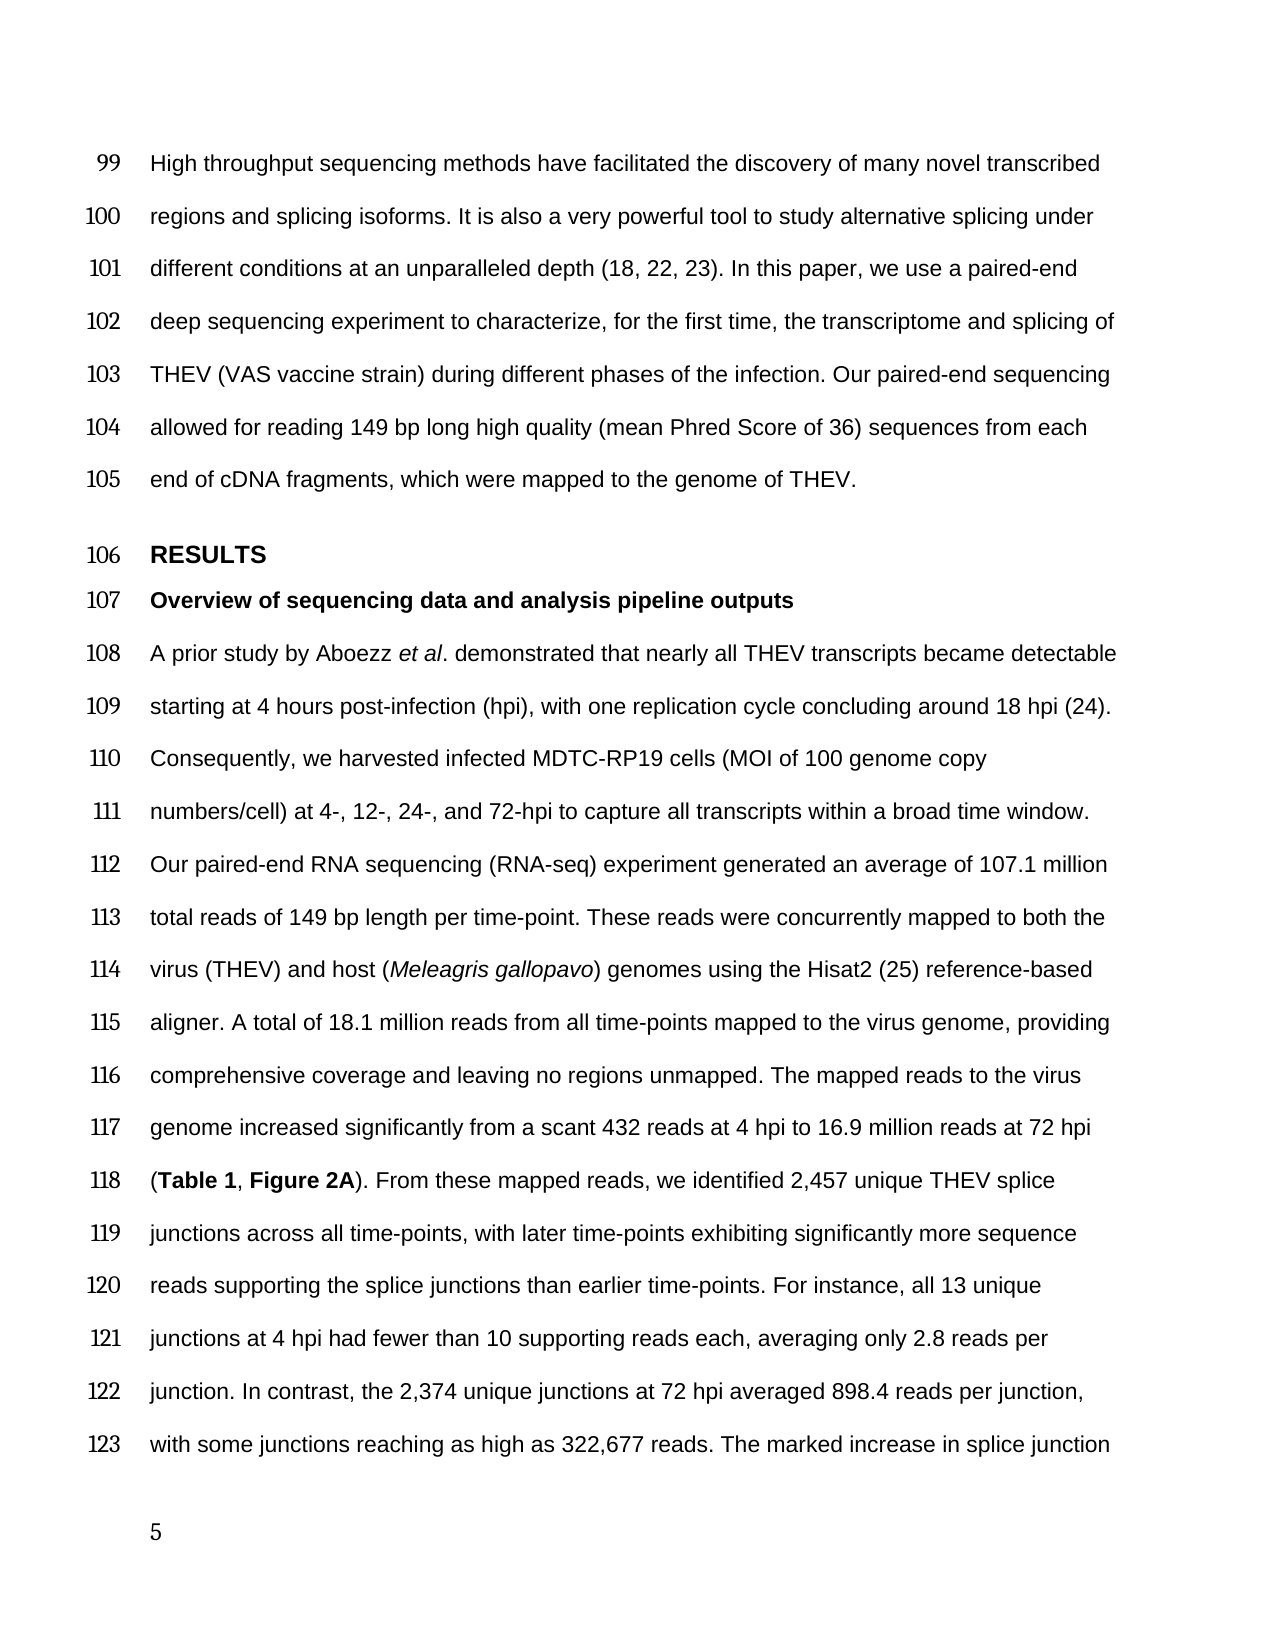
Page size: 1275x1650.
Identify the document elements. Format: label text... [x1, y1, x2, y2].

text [150, 587, 1125, 1457]
text High throughput sequencing methods have facilitated the discovery of many novel transcribed regions and splicing isoforms. It is also a very powerful tool to study alternative splicing under different conditions at an unparalleled depth (18, 22, 23). In this paper, we use a paired-end deep sequencing experiment to characterize, for the first time, the transcriptome and splicing of THEV (VAS vaccine strain) during different phases of the infection. Our paired-end sequencing allowed for reading 149 bp long high quality (mean Phred Score of 36) sequences from each end of cDNA fragments, which were mapped to the genome of THEV. [150, 150, 1125, 493]
subtitle RESULTS [150, 540, 1125, 568]
